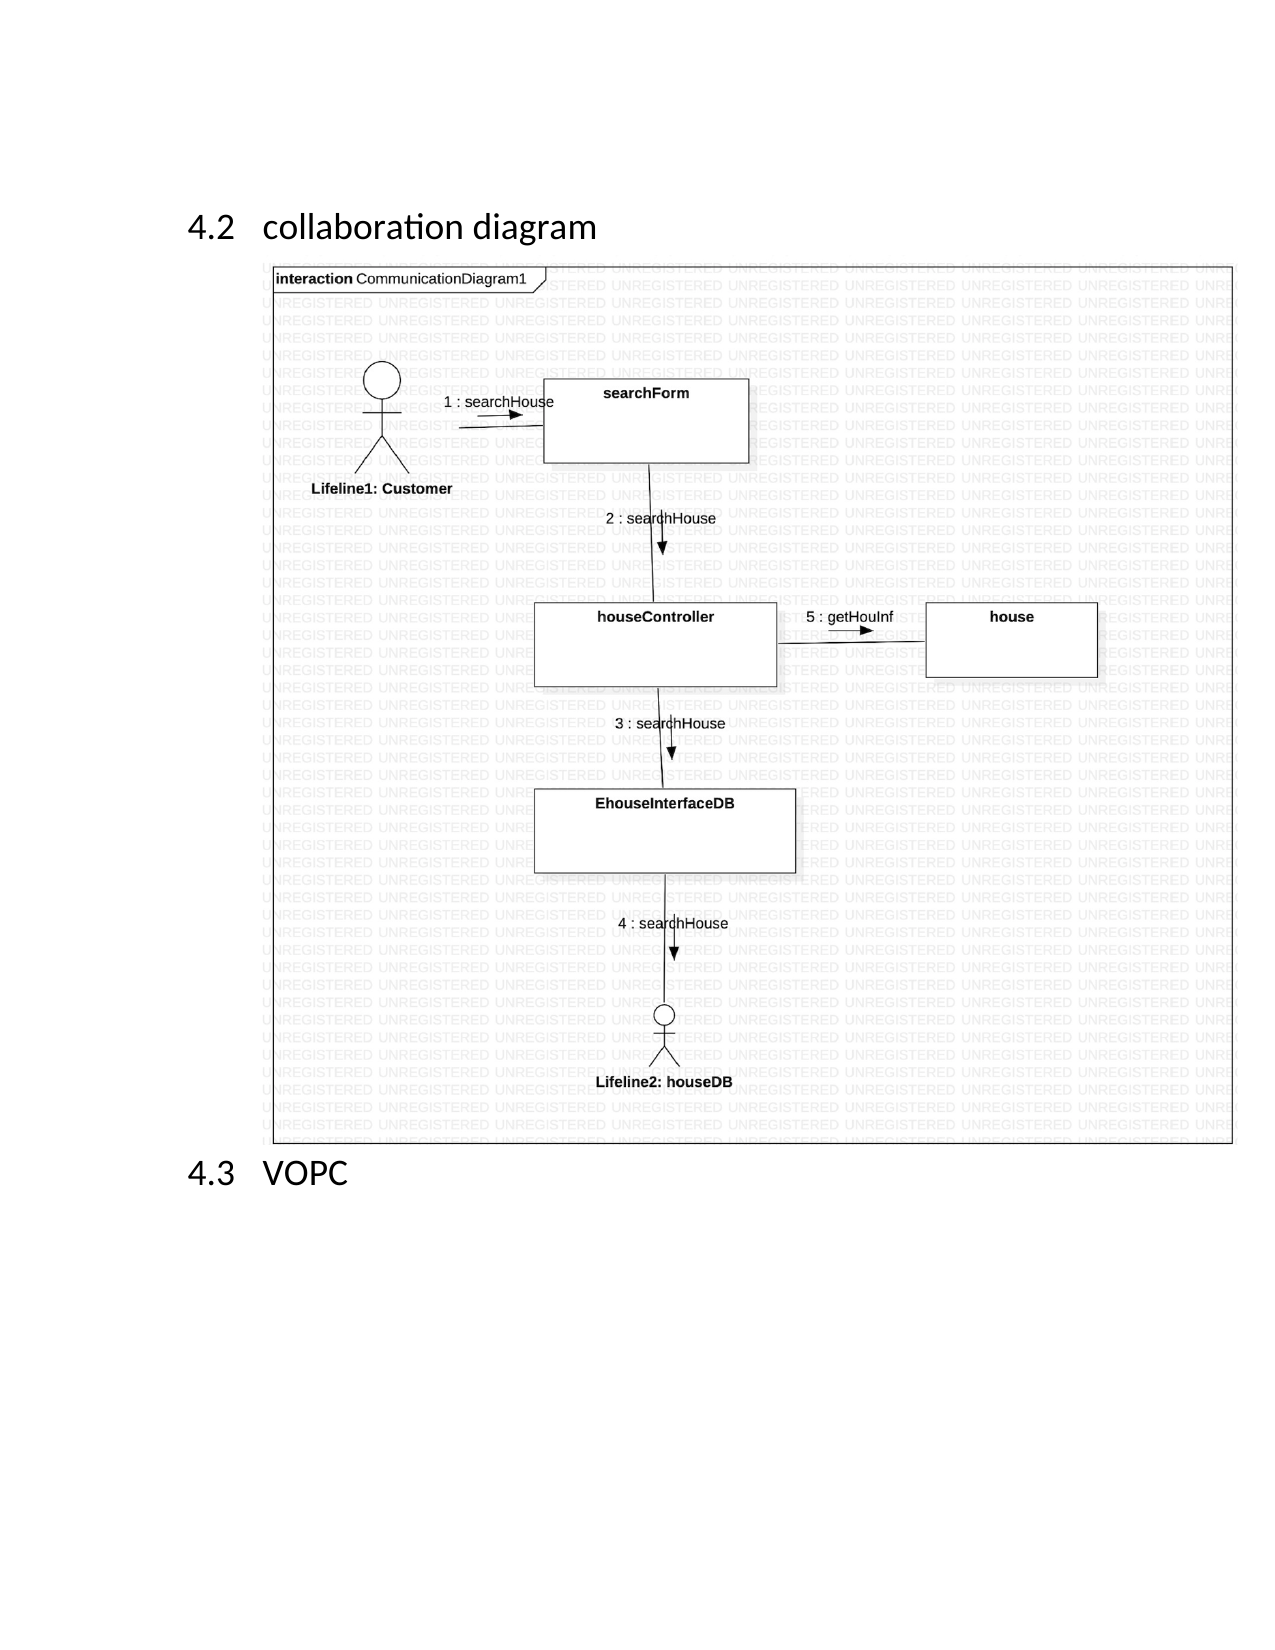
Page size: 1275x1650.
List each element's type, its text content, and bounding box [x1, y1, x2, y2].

list VOPC [187, 1149, 1125, 1194]
picture [262, 255, 1238, 1145]
list collaboration diagram [187, 203, 1125, 248]
